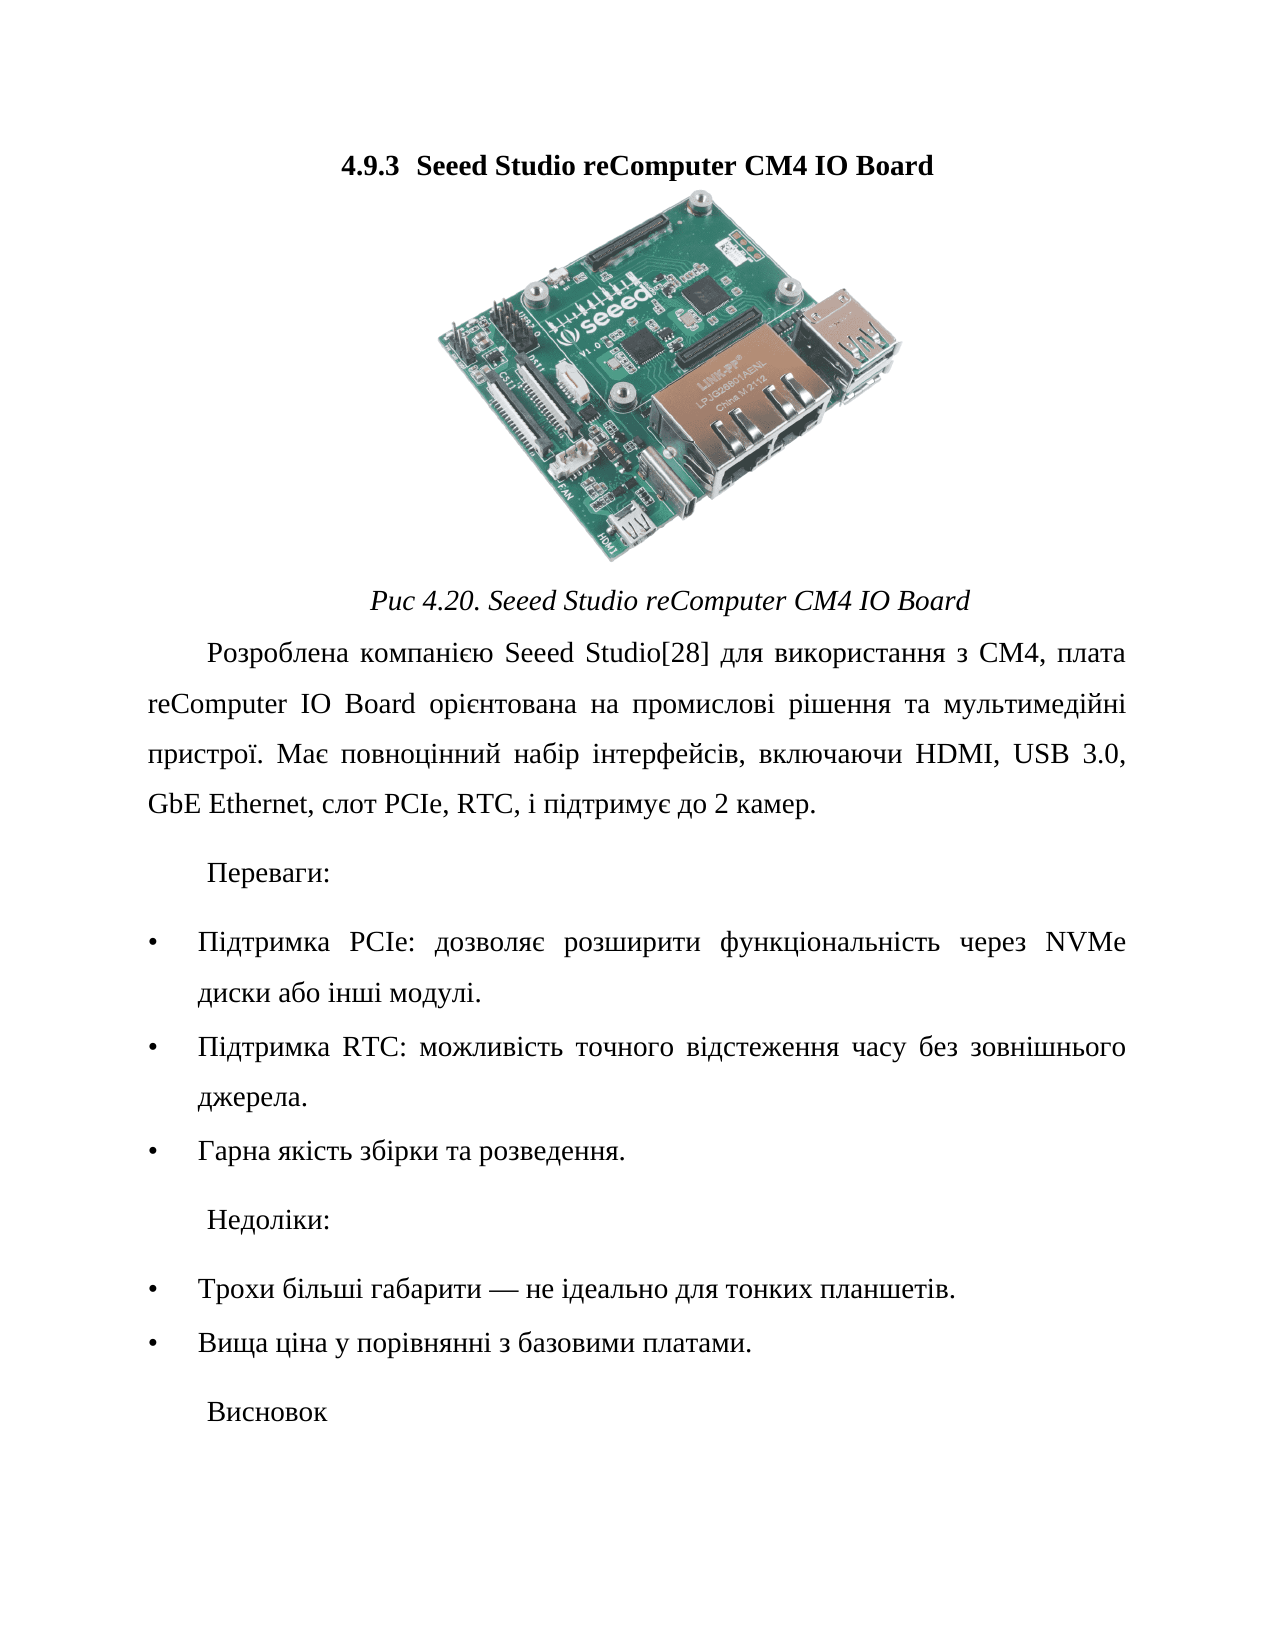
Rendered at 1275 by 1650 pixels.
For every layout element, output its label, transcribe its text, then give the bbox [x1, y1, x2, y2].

subtitle Seeed Studio reComputer CM4 IO Board [148, 148, 1127, 181]
list Гарна якість збірки та розведення. [148, 1133, 1127, 1167]
list Трохи більші габарити — не ідеально для тонких планшетів. [148, 1271, 1127, 1305]
text Висновок [148, 1394, 1127, 1428]
list Вища ціна у порівнянні з базовими платами. [148, 1325, 1127, 1359]
list Підтримка RTC: можливість точного відстеження часу без зовнішнього джерела. [148, 1029, 1127, 1113]
list Підтримка PCIe: дозволяє розширити функціональність через NVMe диски або інші модулі. [148, 924, 1127, 1008]
text Переваги: [148, 855, 1127, 889]
text Рис 4.20. Seeed Studio reComputer CM4 IO Board [148, 583, 1127, 617]
text Розроблена компанією Seeed Studio[28] для використання з CM4, плата reComputer IO Board орієнтована на промислові рішення та мультимедійні пристрої. Має повноцінний набір інтерфейсів, включаючи HDMI, USB 3.0, GbE Ethernet, слот PCIe, RTC, і підтримує до 2 камер. [148, 635, 1127, 820]
picture [433, 181, 907, 571]
text Недоліки: [148, 1202, 1127, 1236]
